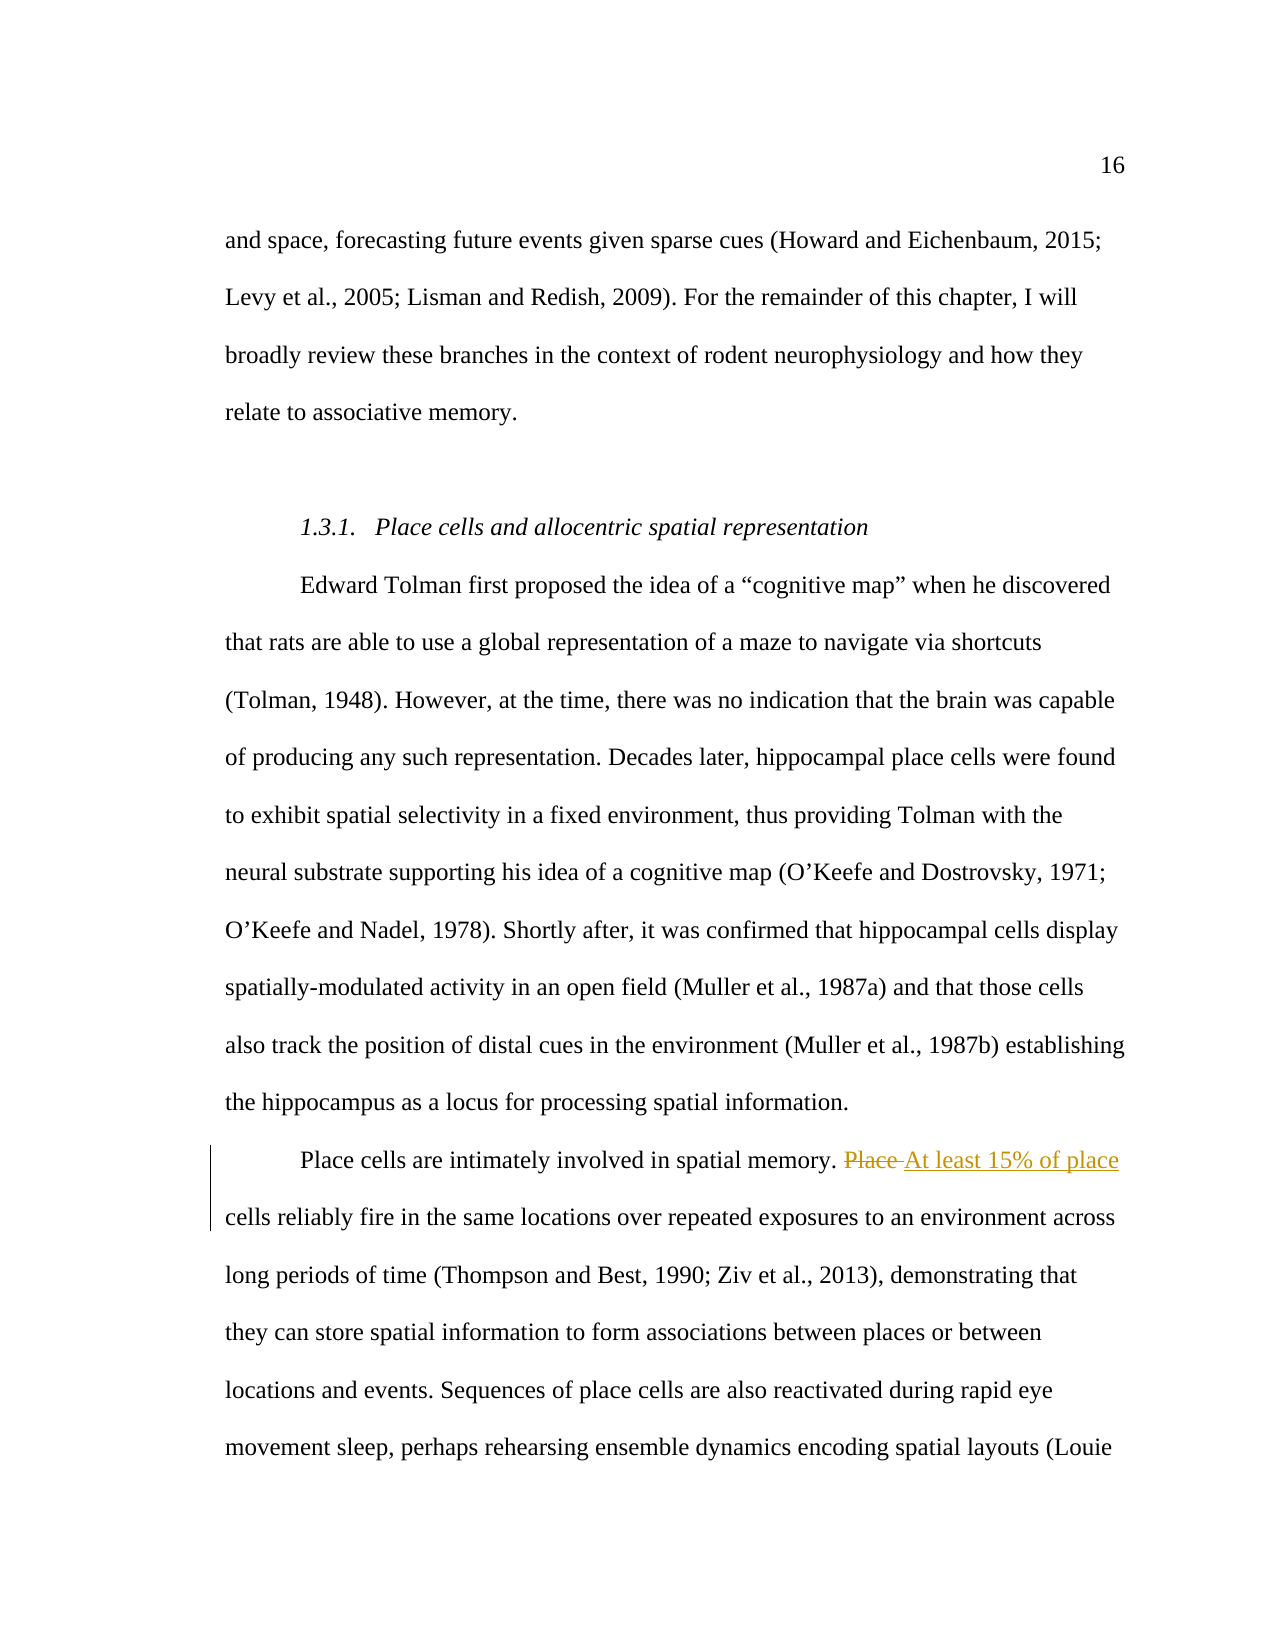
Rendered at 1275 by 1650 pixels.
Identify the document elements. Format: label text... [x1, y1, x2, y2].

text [225, 1145, 1125, 1461]
text Edward Tolman first proposed the idea of a “cognitive map” when he discovered that rats are able to use a global representation of a maze to navigate via shortcuts (Tolman, 1948). However, at the time, there was no indication that the brain was capable of producing any such representation. Decades later, hippocampal place cells were found to exhibit spatial selectivity in a fixed environment, thus providing Tolman with the neural substrate supporting his idea of a cognitive map (O’Keefe and Dostrovsky, 1971; O’Keefe and Nadel, 1978). Shortly after, it was confirmed that hippocampal cells display spatially-modulated activity in an open field (Muller et al., 1987a) and that those cells also track the position of distal cues in the environment (Muller et al., 1987b) establishing the hippocampus as a locus for processing spatial information. [225, 570, 1125, 1116]
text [225, 225, 1125, 426]
subtitle Place cells and allocentric spatial representation [300, 512, 1125, 541]
